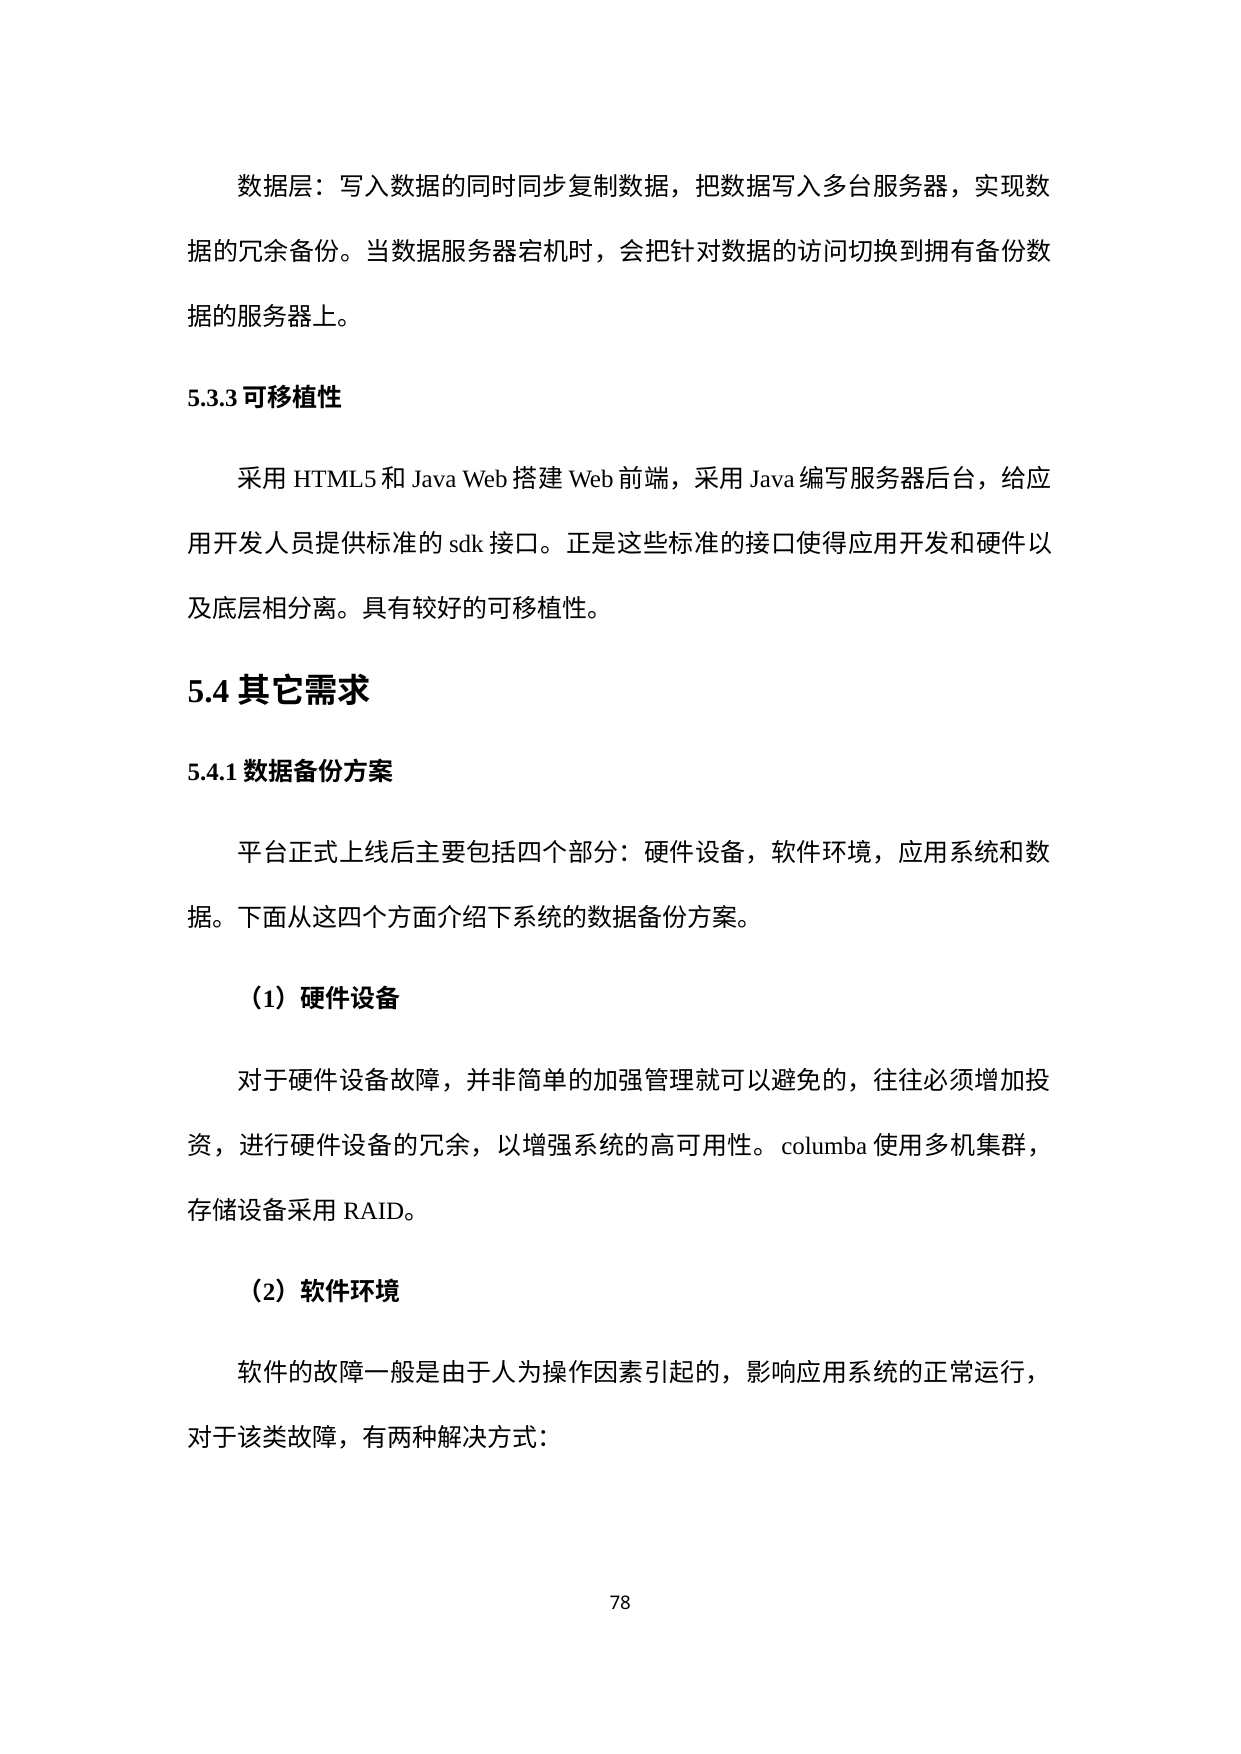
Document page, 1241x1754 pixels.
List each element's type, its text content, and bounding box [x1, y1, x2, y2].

text 平台正式上线后主要包括四个部分：硬件设备，软件环境，应用系统和数据。下面从这四个方面介绍下系统的数据备份方案。 [187, 818, 1053, 948]
text 对于硬件设备故障，并非简单的加强管理就可以避免的，往往必须增加投资，进行硬件设备的冗余，以增强系统的高可用性。columba使用多机集群，存储设备采用 RAID。 [187, 1046, 1053, 1241]
text 采用HTML5和Java Web搭建Web前端，采用Java编写服务器后台，给应用开发人员提供标准的sdk接口。正是这些标准的接口使得应用开发和硬件以及底层相分离。具有较好的可移植性。 [187, 444, 1053, 639]
subtitle 5.4.1 数据备份方案 [187, 737, 1053, 802]
subtitle 5.3.3可移植性 [187, 363, 1053, 428]
subtitle 5.4 其它需求 [187, 656, 1053, 721]
text 软件的故障一般是由于人为操作因素引起的，影响应用系统的正常运行，对于该类故障，有两种解决方式： [187, 1338, 1053, 1468]
text 数据层：写入数据的同时同步复制数据，把数据写入多台服务器，实现数据的冗余备份。当数据服务器宕机时，会把针对数据的访问切换到拥有备份数据的服务器上。 [187, 152, 1053, 347]
text （1）硬件设备 [187, 964, 1053, 1029]
text （2）软件环境 [187, 1257, 1053, 1322]
